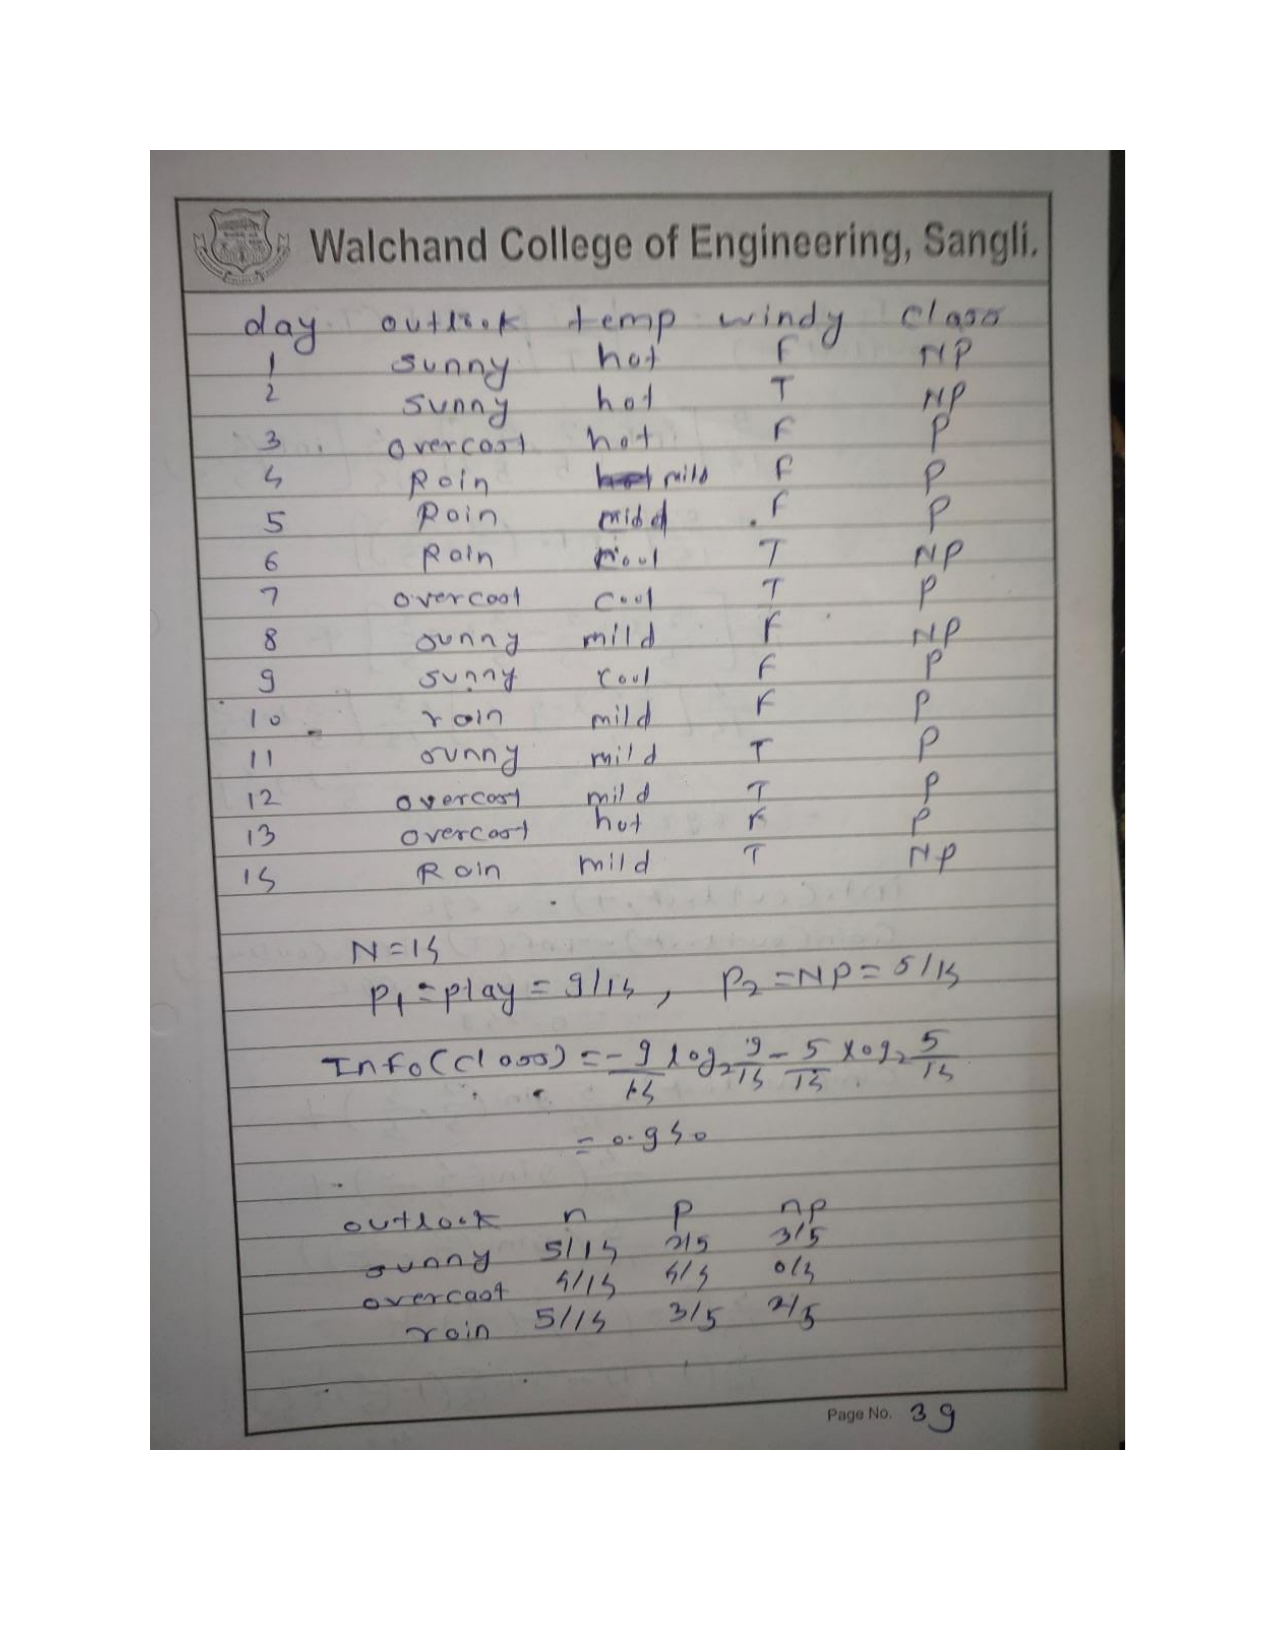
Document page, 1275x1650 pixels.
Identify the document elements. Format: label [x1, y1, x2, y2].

picture [150, 150, 1125, 1450]
